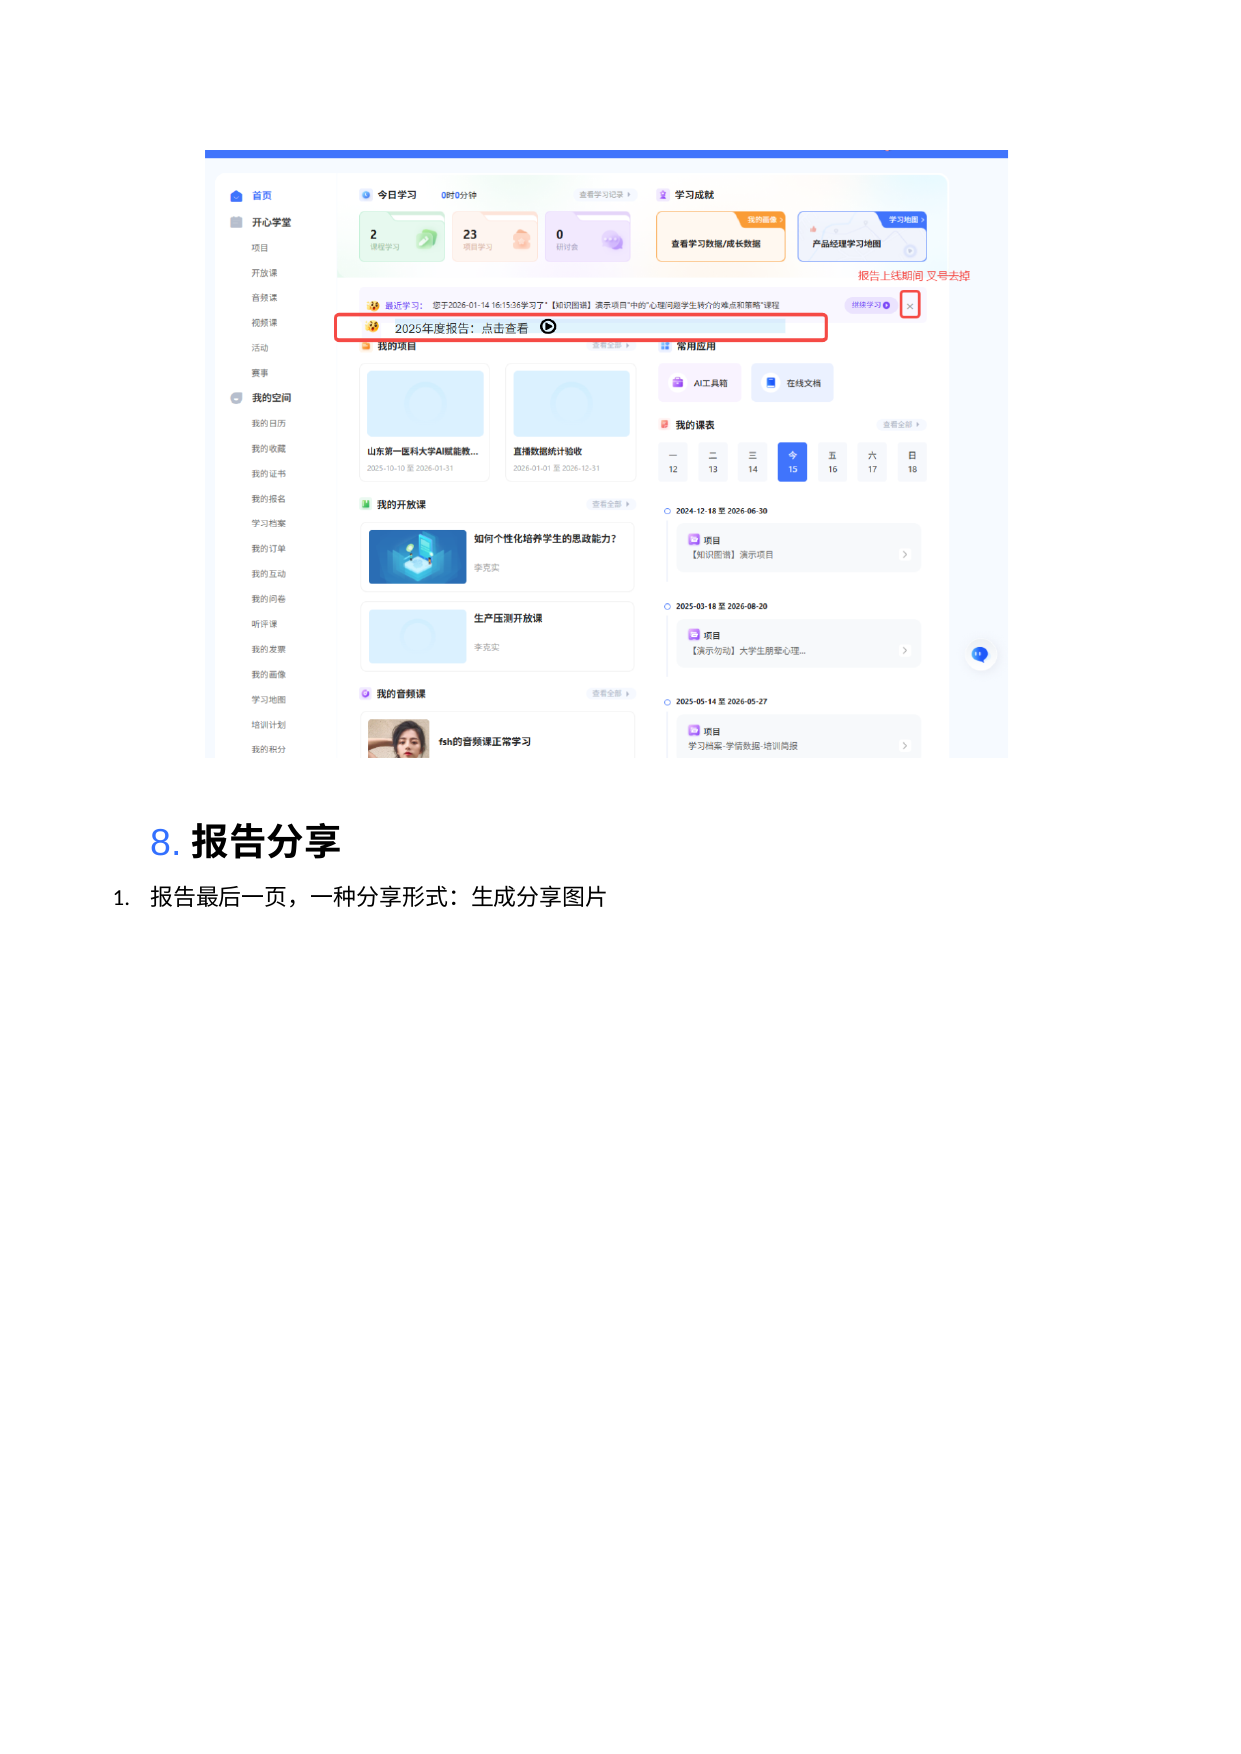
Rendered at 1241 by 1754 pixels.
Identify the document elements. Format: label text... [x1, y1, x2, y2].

picture [197, 150, 1023, 794]
list 报告最后一页，一种分享形式：生成分享图片 [112, 878, 1090, 912]
